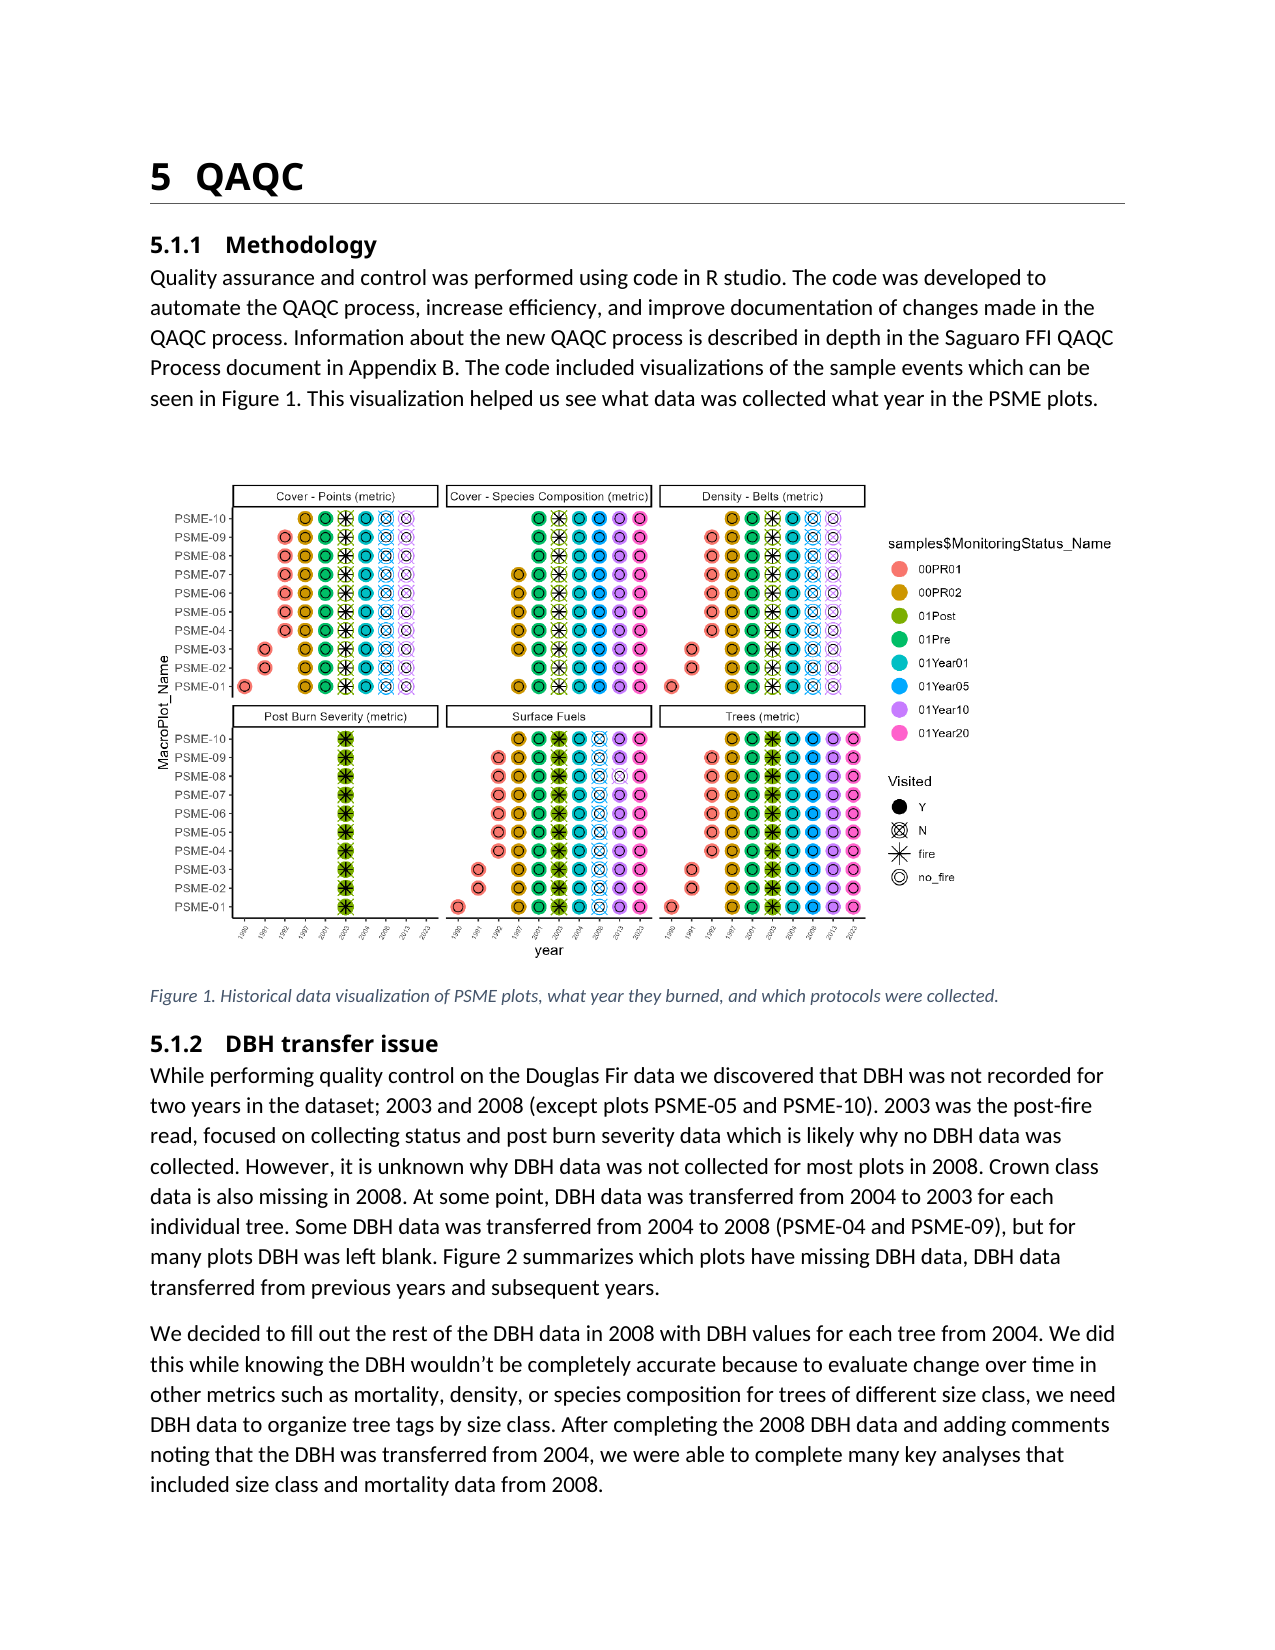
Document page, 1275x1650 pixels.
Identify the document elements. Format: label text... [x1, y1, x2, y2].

subtitle DBH transfer issue [150, 1027, 1125, 1059]
text Figure 1. Historical data visualization of PSME plots, what year they burned, and which protocols were collected. [150, 984, 1125, 1007]
subtitle Methodology [150, 229, 1125, 260]
text Quality assurance and control was performed using code in R studio. The code was developed to automate the QAQC process, increase efficiency, and improve documentation of changes made in the QAQC process. Information about the new QAQC process is described in depth in the Saguaro FFI QAQC Process document in Appendix B. The code included visualizations of the sample events which can be seen in Figure 1. This visualization helped us see what data was collected what year in the PSME plots. [150, 263, 1125, 412]
picture [150, 477, 1125, 965]
text We decided to fill out the rest of the DBH data in 2008 with DBH values for each tree from 2004. We did this while knowing the DBH wouldn’t be completely accurate because to evaluate change over time in other metrics such as mortality, density, or species composition for trees of different size class, we need DBH data to organize tree tags by size class. After completing the 2008 DBH data and adding comments noting that the DBH was transferred from 2004, we were able to complete many key analyses that included size class and mortality data from 2008. [150, 1319, 1125, 1499]
text While performing quality control on the Douglas Fir data we discovered that DBH was not recorded for two years in the dataset; 2003 and 2008 (except plots PSME-05 and PSME-10). 2003 was the post-fire read, focused on collecting status and post burn severity data which is likely why no DBH data was collected. However, it is unknown why DBH data was not collected for most plots in 2008. Crown class data is also missing in 2008. At some point, DBH data was transferred from 2004 to 2003 for each individual tree. Some DBH data was transferred from 2004 to 2008 (PSME-04 and PSME-09), but for many plots DBH was left blank. Figure 2 summarizes which plots have missing DBH data, DBH data transferred from previous years and subsequent years. [150, 1061, 1125, 1301]
subtitle QAQC [150, 150, 1125, 203]
